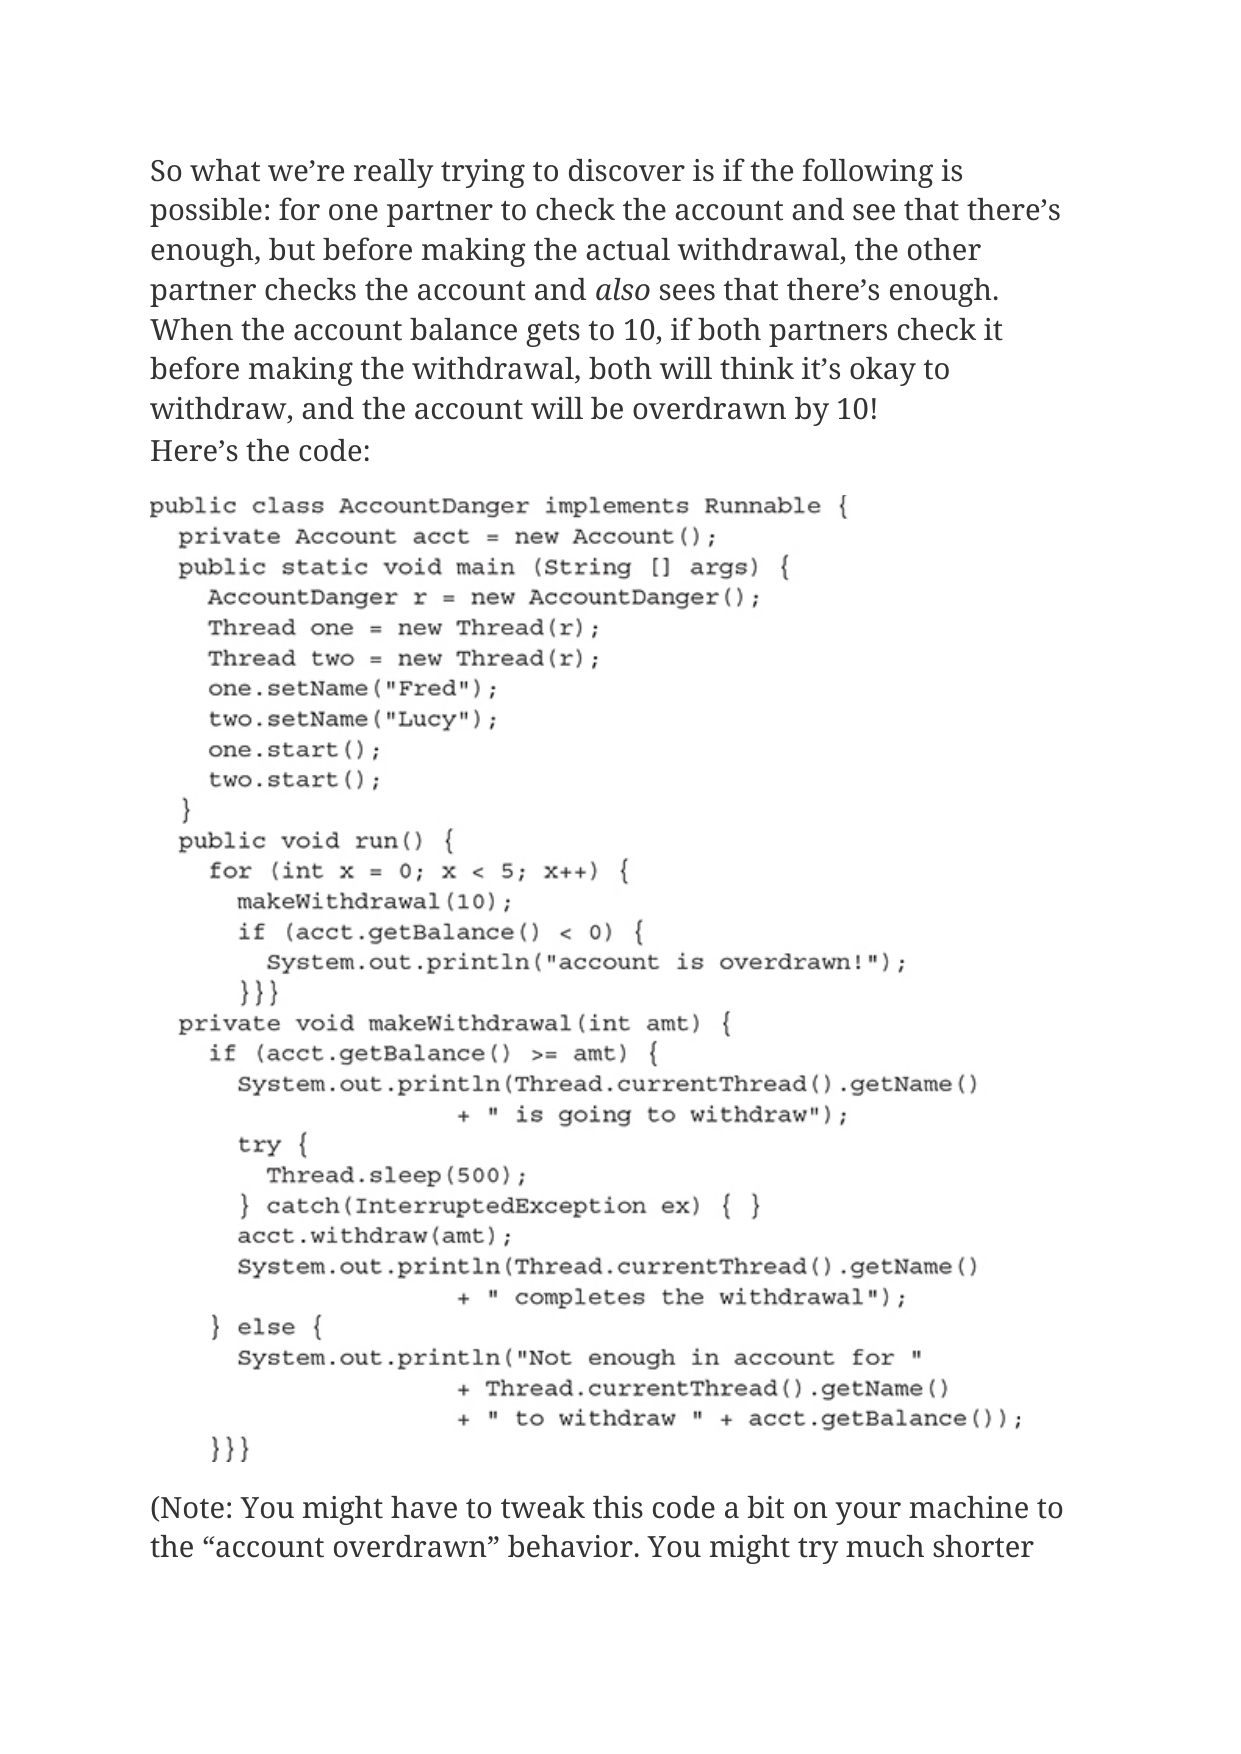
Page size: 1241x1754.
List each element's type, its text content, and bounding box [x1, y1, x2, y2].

picture [150, 495, 1021, 1462]
text Here’s the code: [150, 430, 1090, 470]
text So what we’re really trying to discover is if the following is possible: for one partner to check the account and see that there’s enough, but before making the actual withdrawal, the other partner checks the account and also sees that there’s enough. When the account balance gets to 10, if both partners check it before making the withdrawal, both will think it’s okay to withdraw, and the account will be overdrawn by 10! [150, 150, 1090, 428]
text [150, 1487, 1090, 1566]
